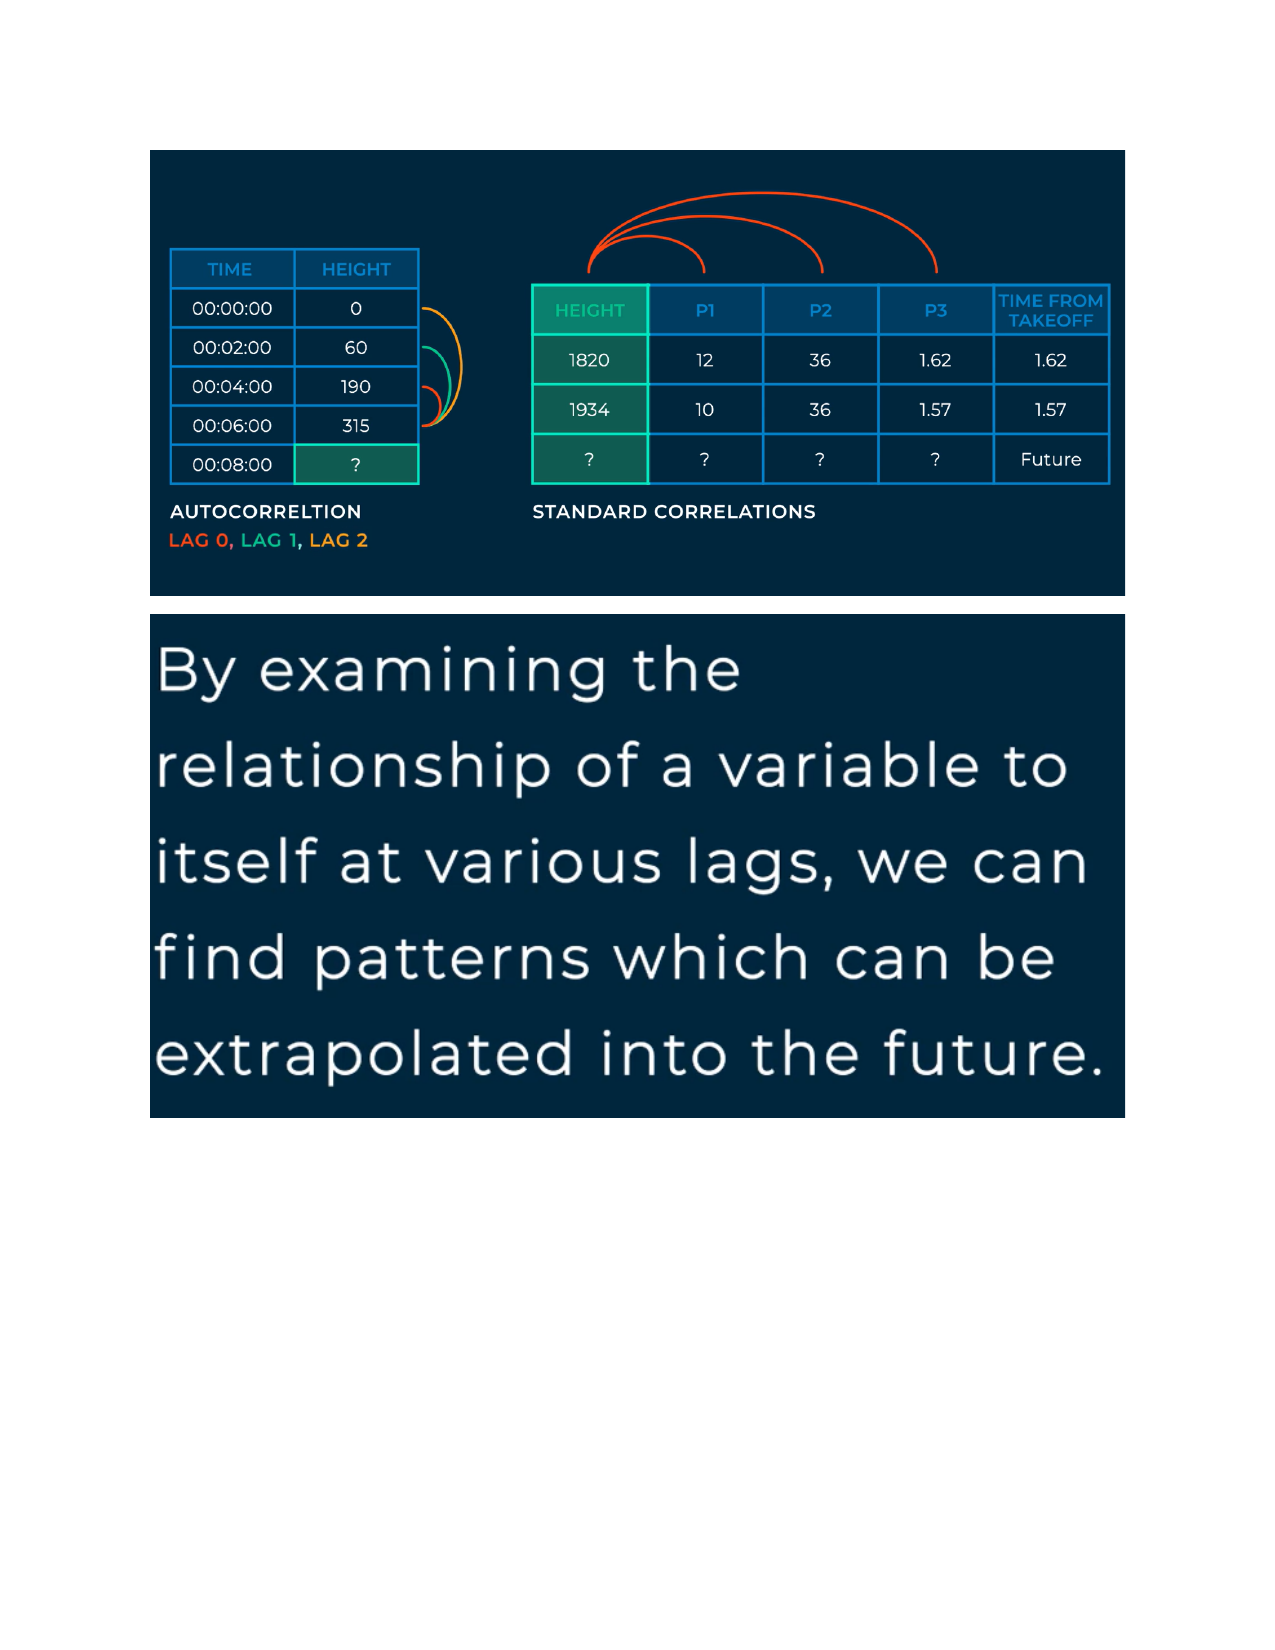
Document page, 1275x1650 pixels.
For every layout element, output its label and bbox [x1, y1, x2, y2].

picture [150, 614, 1125, 1118]
picture [150, 150, 1125, 596]
